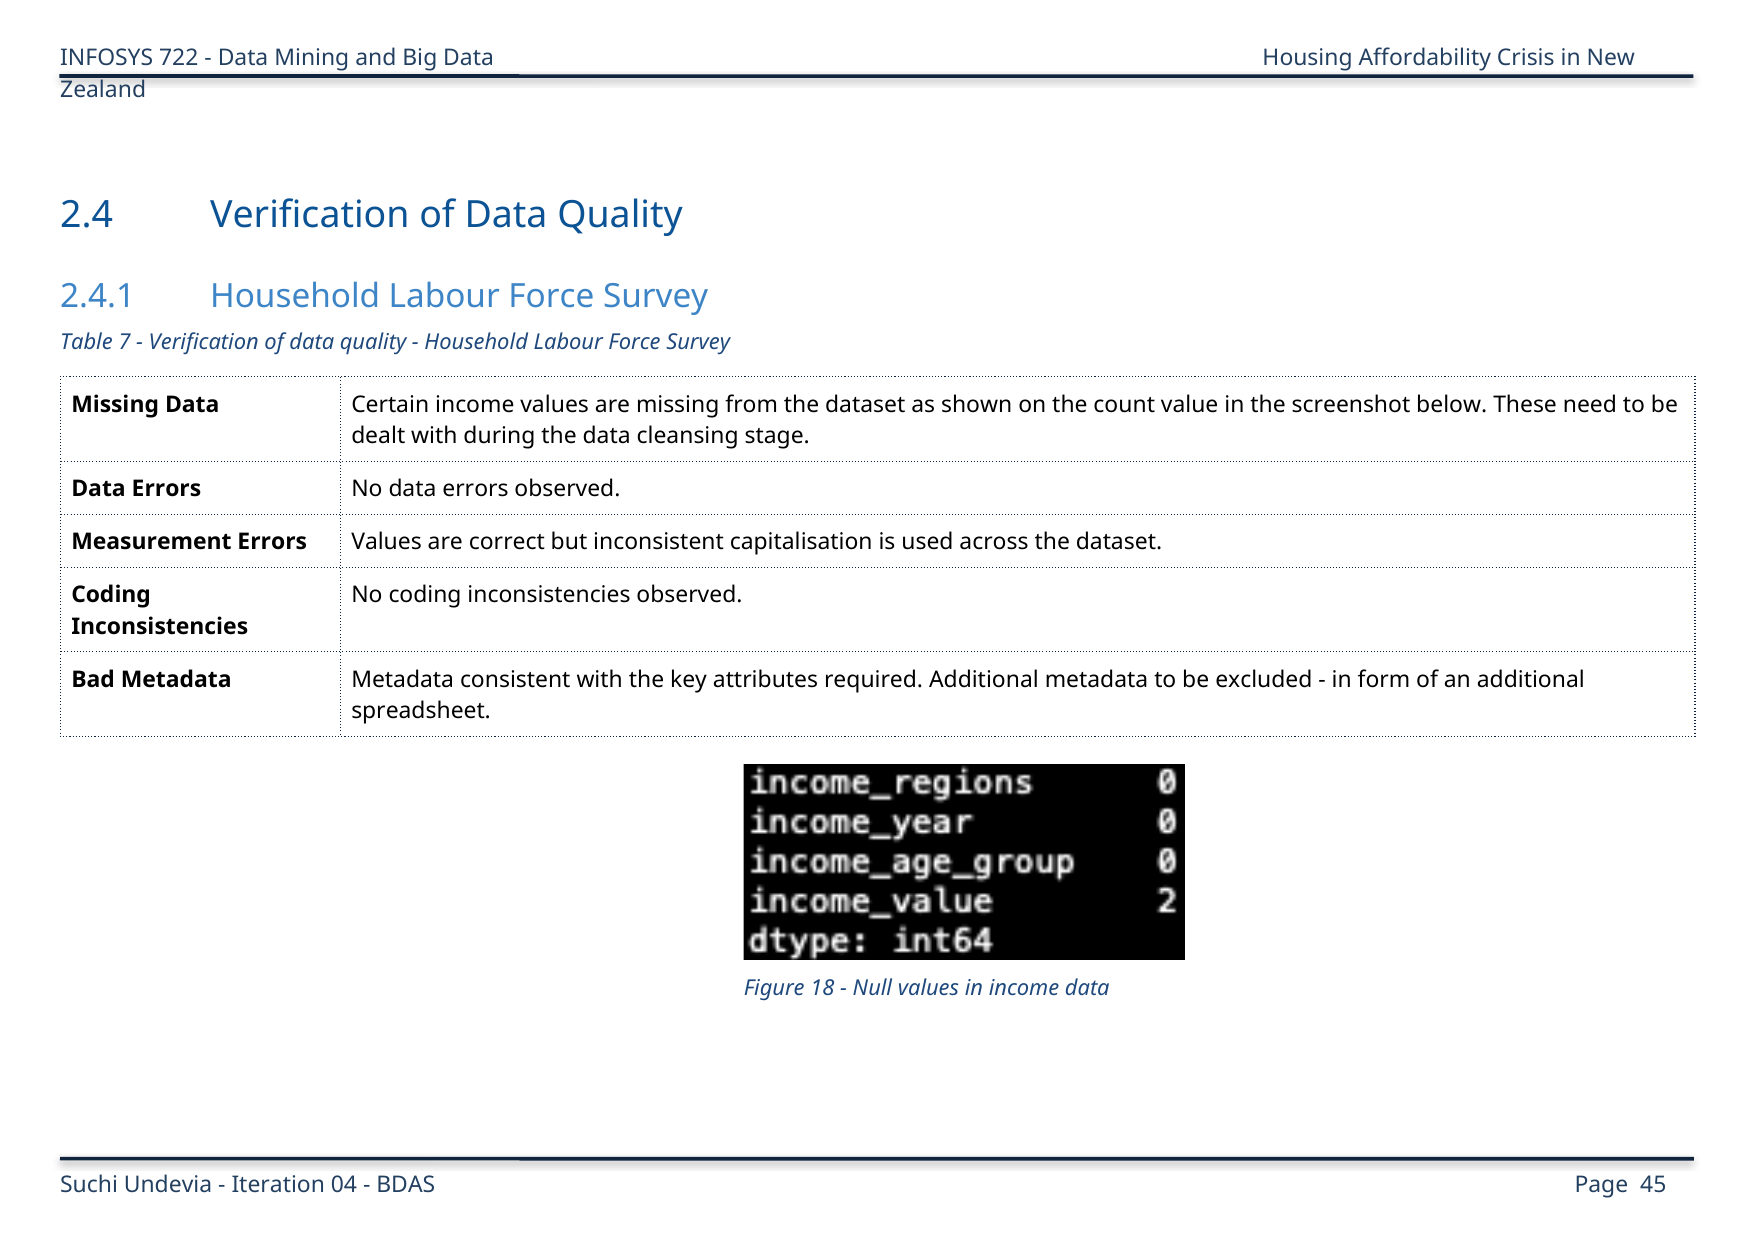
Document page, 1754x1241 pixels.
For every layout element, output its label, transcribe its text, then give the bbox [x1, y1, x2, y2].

table_cell No data errors observed. [341, 461, 1695, 514]
subtitle 2.4 Verification of Data Quality [60, 187, 1694, 238]
table_cell Coding Inconsistencies [61, 567, 341, 651]
subtitle 2.4.1 Household Labour Force Survey [60, 272, 1694, 317]
table_header Certain income values are missing from the dataset as shown on the count value in the screenshot below. These need to be dealt with during the data cleansing stage. [341, 376, 1695, 461]
table_cell No coding inconsistencies observed. [341, 567, 1695, 651]
picture [743, 764, 1185, 960]
table_cell Metadata consistent with the key attributes required. Additional metadata to be excluded - in form of an additional spreadsheet. [341, 651, 1695, 736]
table_header Missing Data [61, 376, 341, 461]
table_cell Measurement Errors [61, 514, 341, 567]
text Table 7 - Verification of data quality - Household Labour Force Survey [60, 326, 1694, 355]
table_cell Bad Metadata [61, 651, 341, 736]
table_cell Data Errors [61, 461, 341, 514]
table_cell Values are correct but inconsistent capitalisation is used across the dataset. [341, 514, 1695, 567]
